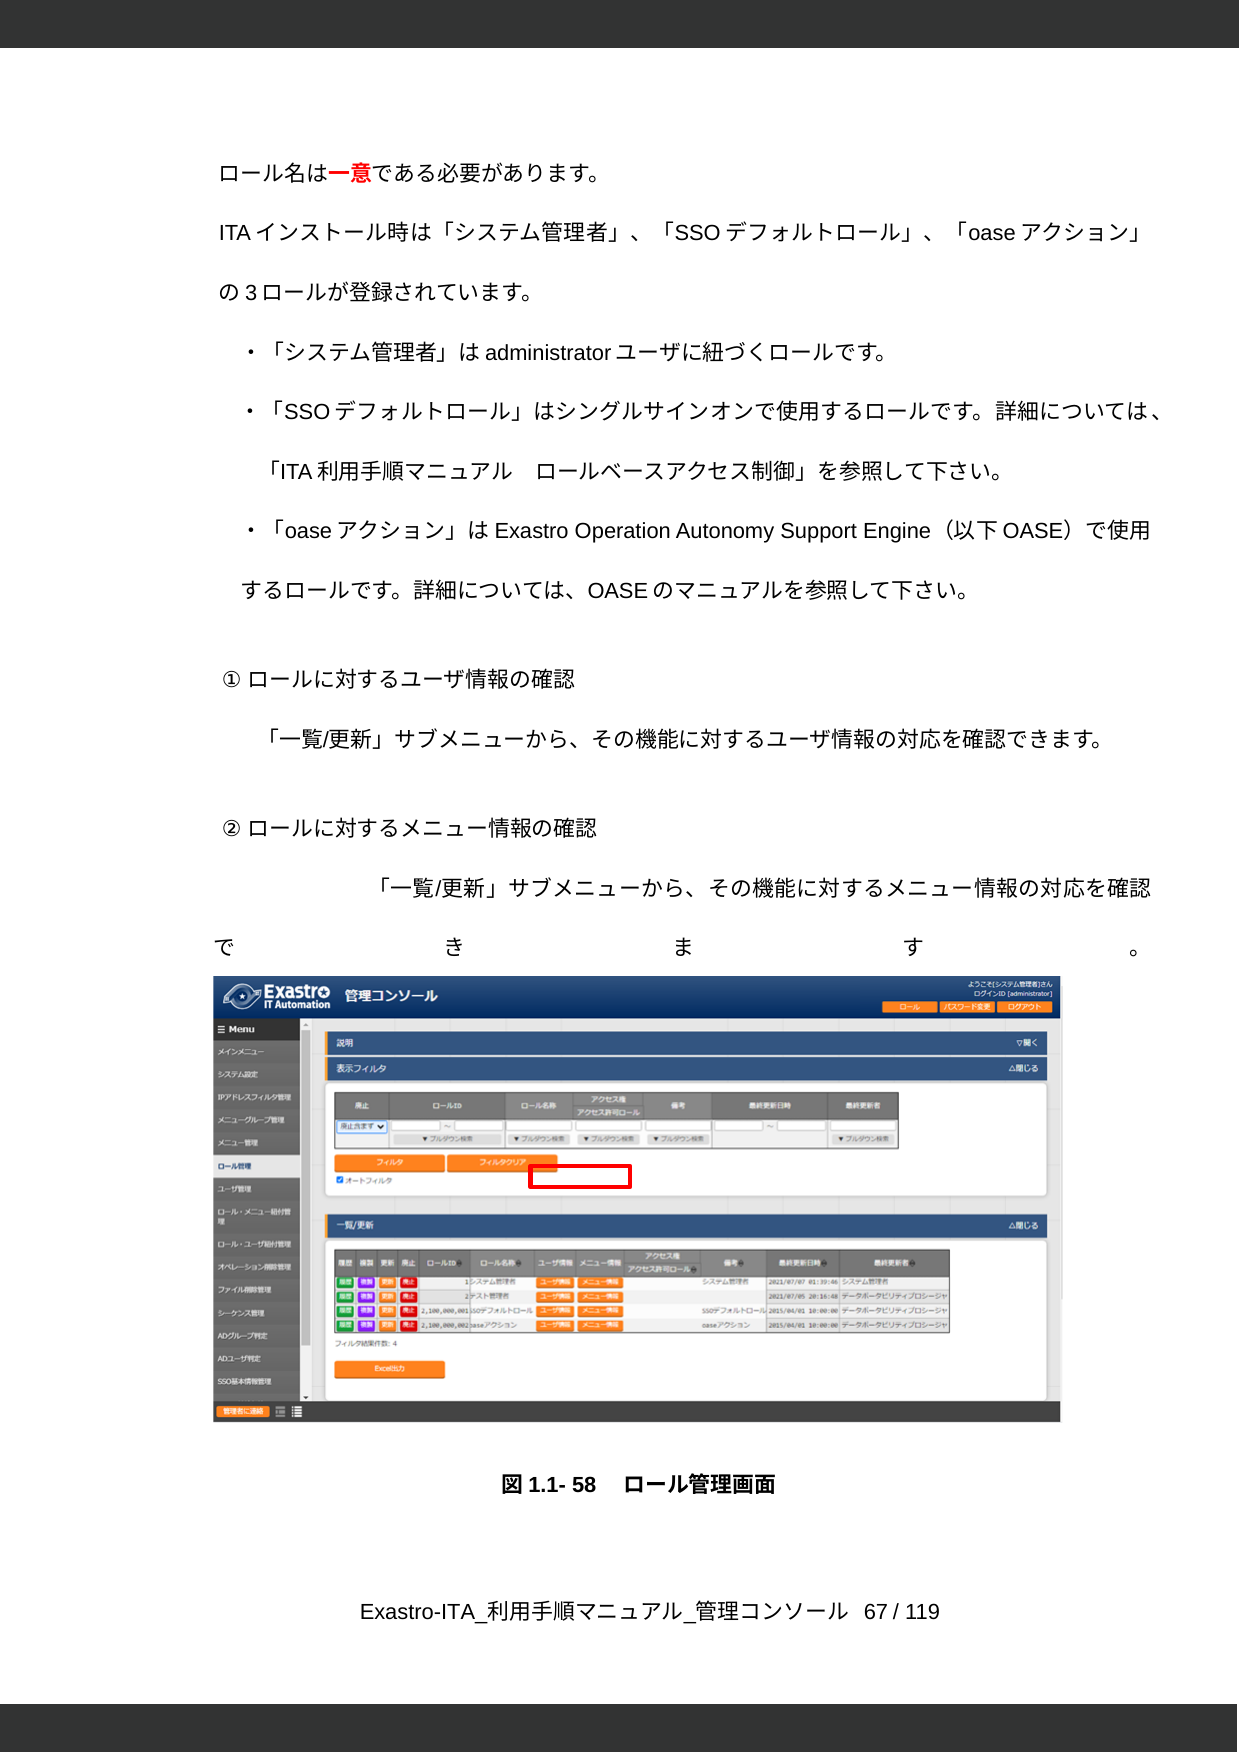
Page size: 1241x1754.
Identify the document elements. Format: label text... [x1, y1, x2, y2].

picture [0, 0, 1239, 48]
text ・「システム管理者」はadministratorユーザに紐づくロールです。 [240, 321, 1152, 380]
text ・「oaseアクション」はExastro Operation Autonomy Support Engine（以下OASE）で使用するロールです。詳細については、OASEのマニュアルを参照して下さい。 [240, 499, 1152, 618]
text ITAインストール時は「システム管理者」、「SSOデフォルトロール」、「oaseアクション」の3ロールが登録されています。 [218, 201, 1152, 321]
text ロール名は一意である必要があります。 [218, 142, 1152, 201]
text 「一覧/更新」サブメニューから、その機能に対するユーザ情報の対応を確認できます。 [148, 708, 1152, 767]
subtitle ロールに対するメニュー情報の確認 [222, 797, 1152, 857]
picture [213, 976, 1063, 1424]
picture [0, 1704, 1237, 1752]
subtitle ロールに対するユーザ情報の確認 [222, 648, 1152, 708]
text ・「SSOデフォルトロール」はシングルサインオンで使用するロールです。詳細については、「ITA利用手順マニュアル ロールベースアクセス制御」を参照して下さい。 [239, 380, 1152, 499]
text 図 1.1- 58 ロール管理画面 [148, 1453, 1130, 1512]
